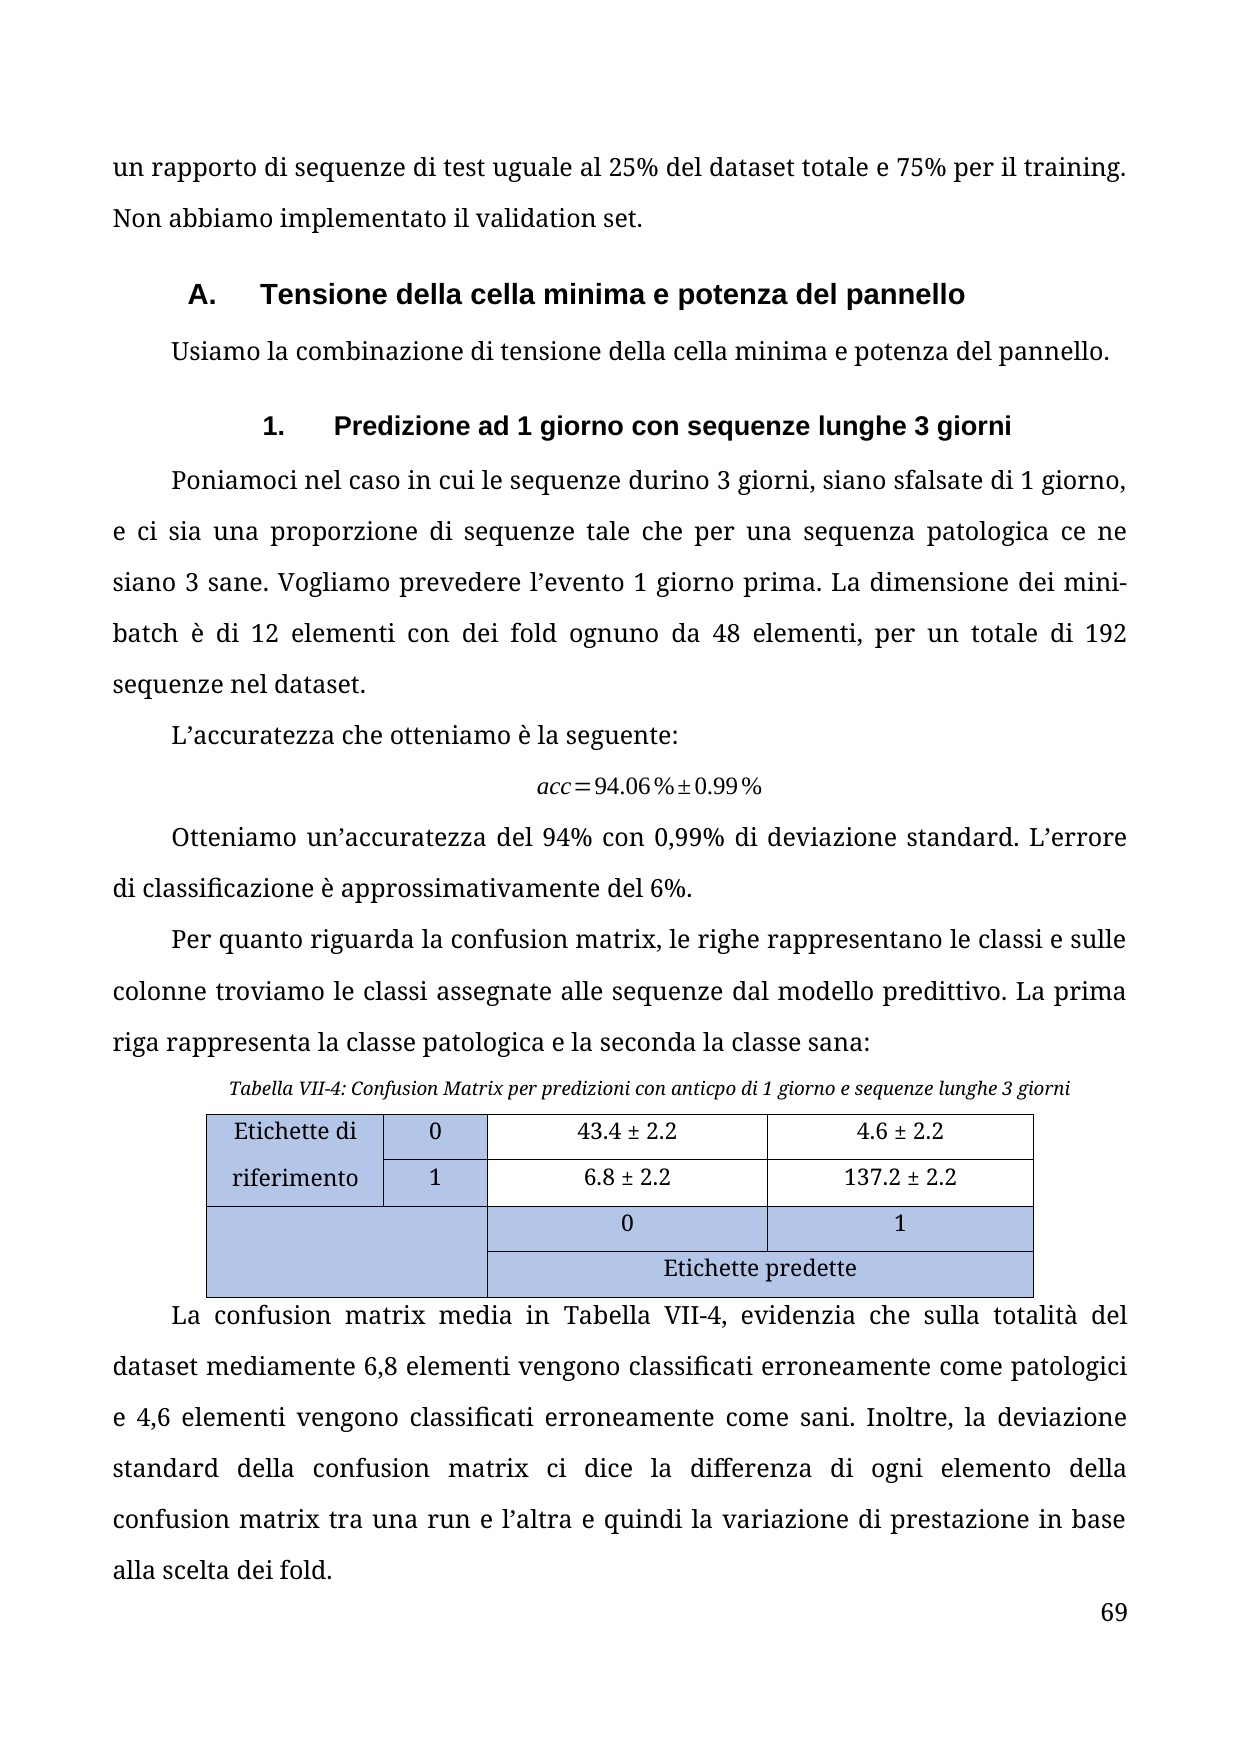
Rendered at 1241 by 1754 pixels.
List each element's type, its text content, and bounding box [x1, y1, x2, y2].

text Poniamoci nel caso in cui le sequenze durino 3 giorni, siano sfalsate di 1 giorno, e ci sia una proporzione di sequenze tale che per una sequenza patologica ce ne siano 3 sane. Vogliamo prevedere l’evento 1 giorno prima. La dimensione dei mini-batch è di 12 elementi con dei fold ognuno da 48 elementi, per un totale di 192 sequenze nel dataset. [112, 463, 1128, 701]
text Per quanto riguarda la confusion matrix, le righe rappresentano le classi e sulle colonne troviamo le classi assegnate alle sequenze dal modello predittivo. La prima riga rappresenta la classe patologica e la seconda la classe sana: [112, 922, 1128, 1058]
table_header Etichette di riferimento [207, 1115, 383, 1206]
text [112, 150, 1128, 235]
table_cell [207, 1207, 487, 1297]
text Usiamo la combinazione di tensione della cella minima e potenza del pannello. [112, 334, 1128, 368]
text L’accuratezza che otteniamo è la seguente: [112, 718, 1128, 752]
subtitle Predizione ad 1 giorno con sequenze lunghe 3 giorni [262, 410, 1128, 441]
table_cell Etichette predette [488, 1252, 1033, 1297]
table_cell 6.8 ± 2.2 [488, 1160, 767, 1206]
text Otteniamo un’accuratezza del 94% con 0,99% di deviazione standard. L’errore di classificazione è approssimativamente del 6%. [112, 820, 1128, 905]
table_cell 1 [768, 1207, 1033, 1251]
table_cell 137.2 ± 2.2 [768, 1160, 1033, 1206]
subtitle Tensione della cella minima e potenza del pannello [187, 277, 1128, 311]
table_cell 0 [488, 1207, 767, 1251]
table_header 43.4 ± 2.2 [488, 1115, 767, 1159]
table_cell 1 [384, 1160, 487, 1206]
table_header 4.6 ± 2.2 [768, 1115, 1033, 1159]
table_header 0 [384, 1115, 487, 1159]
